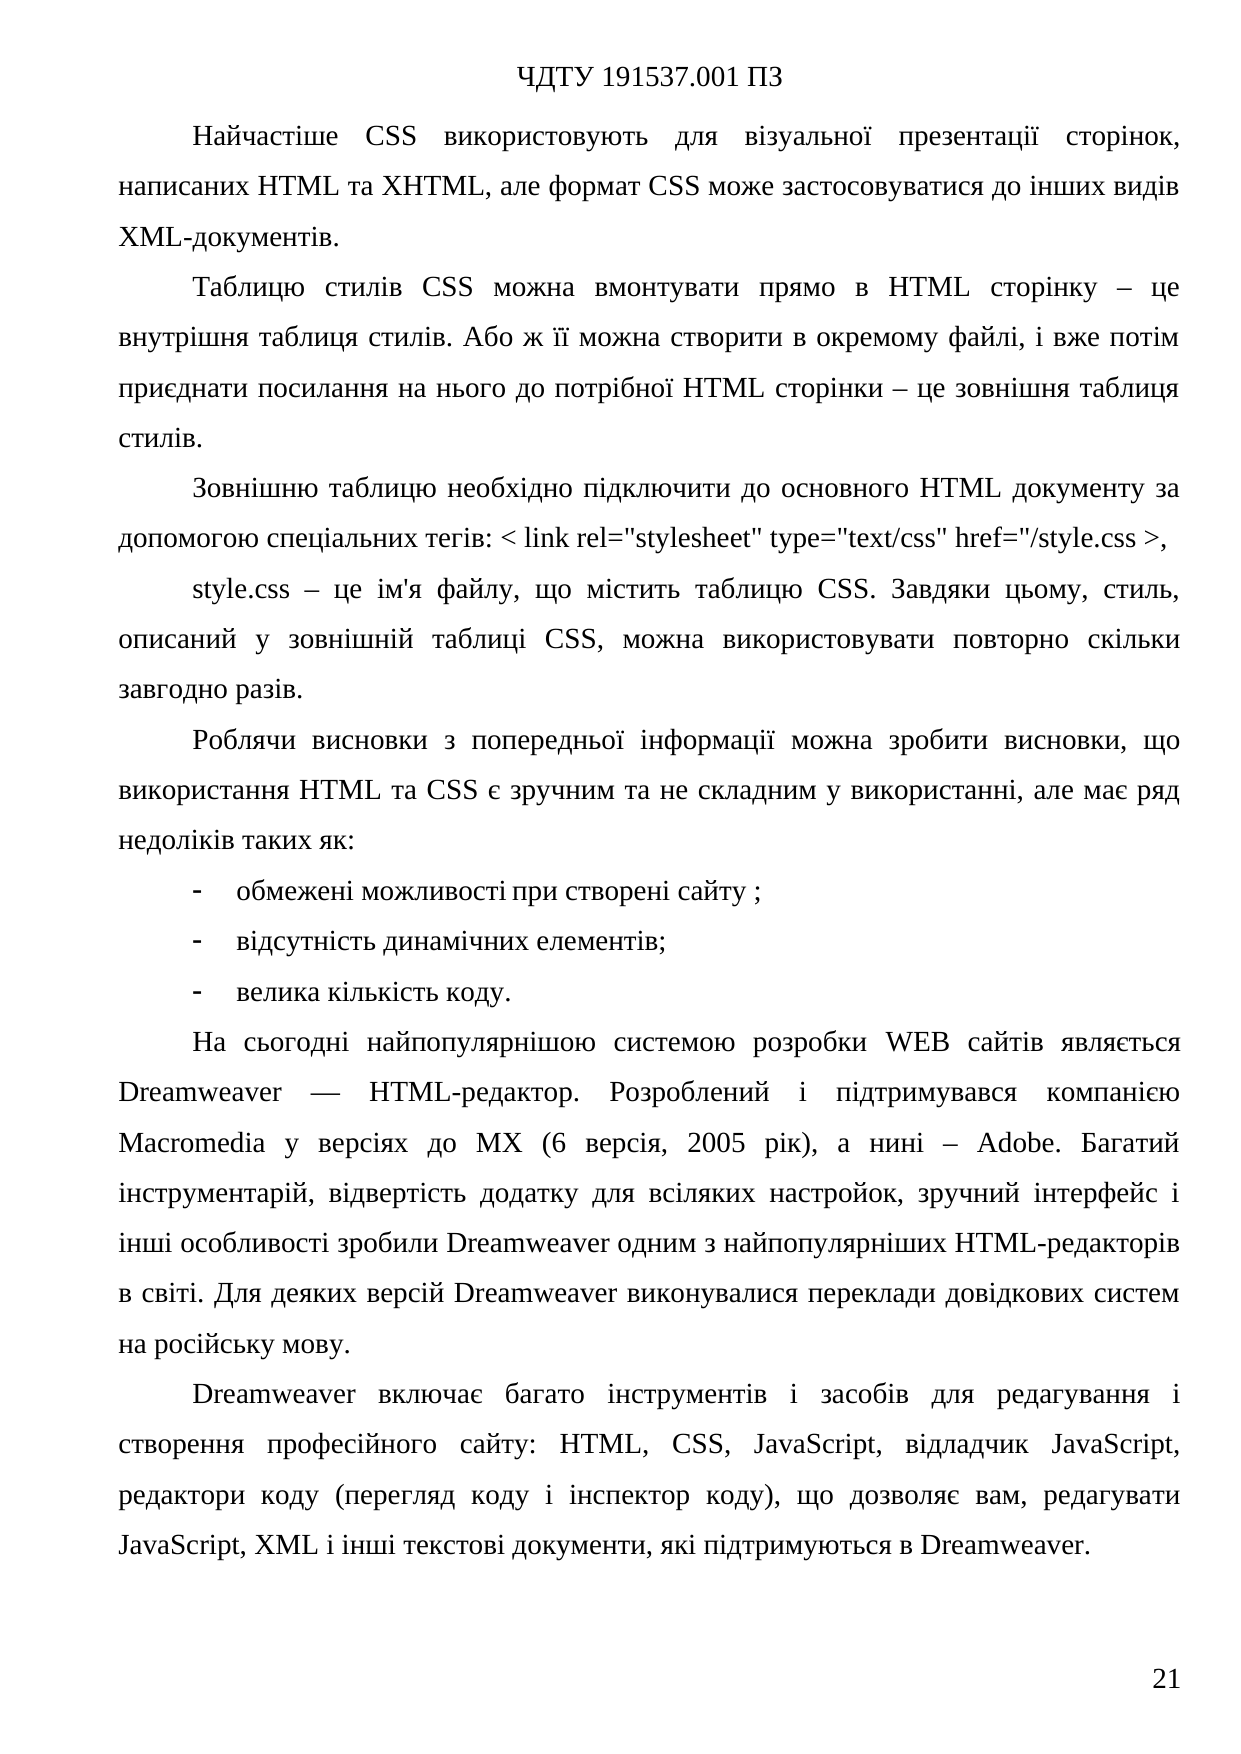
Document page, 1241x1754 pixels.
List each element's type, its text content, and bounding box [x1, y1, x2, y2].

list відсутність динамічних елементів; [118, 923, 1181, 957]
list велика кількість коду. [118, 974, 1181, 1007]
list Найчастіше CSS використовують для візуальної презентації сторінок, написаних HTML та XHTML, але формат CSS може застосовуватися до інших видів XML-документів. [118, 118, 1181, 252]
text Dreamweaver включає багато інструментів і засобів для редагування і створення професійного сайту: HTML, CSS, JavaScript, відладчик JavaScript, редактори коду (перегляд коду і інспектор коду), що дозволяє вам, редагувати JavaScript, XML і інші текстові документи, які підтримуються в Dreamweaver. [118, 1376, 1181, 1561]
text На сьогодні найпопулярнішою системою розробки WEB сайтів являється Dreamweaver — HTML-редактор. Розроблений і підтримувався компанією Macromedia у версіях до MX (6 версія, 2005 рік), а нині – Adobe. Багатий інструментарій, відвертість додатку для всіляких настройок, зручний інтерфейс і інші особливості зробили Dreamweaver одним з найпопулярніших HTML-редакторів в світі. Для деяких версій Dreamweaver виконувалися переклади довідкових систем на російську мову. [118, 1024, 1181, 1359]
text style.css – це ім'я файлу, що містить таблицю CSS. Завдяки цьому, стиль, описаний у зовнішній таблиці CSS, можна використовувати повторно скільки завгодно разів. [118, 571, 1181, 705]
list Таблицю стилів CSS можна вмонтувати прямо в HTML сторінку – це внутрішня таблиця стилів. Або ж її можна створити в окремому файлі, і вже потім приєднати посилання на нього до потрібної HTML сторінки – це зовнішня таблиця стилів. [118, 269, 1181, 453]
list Зовнішню таблицю необхідно підключити до основного HTML документу за допомогою спеціальних тегів: < link rel="stylesheet" type="text/css" href="/style.css >, [118, 470, 1181, 554]
list обмежені можливості при створені сайту ; [118, 873, 1181, 906]
text Роблячи висновки з попередньої інформації можна зробити висновки, що використання HTML та CSS є зручним та не складним у використанні, але має ряд недоліків таких як: [118, 722, 1181, 856]
